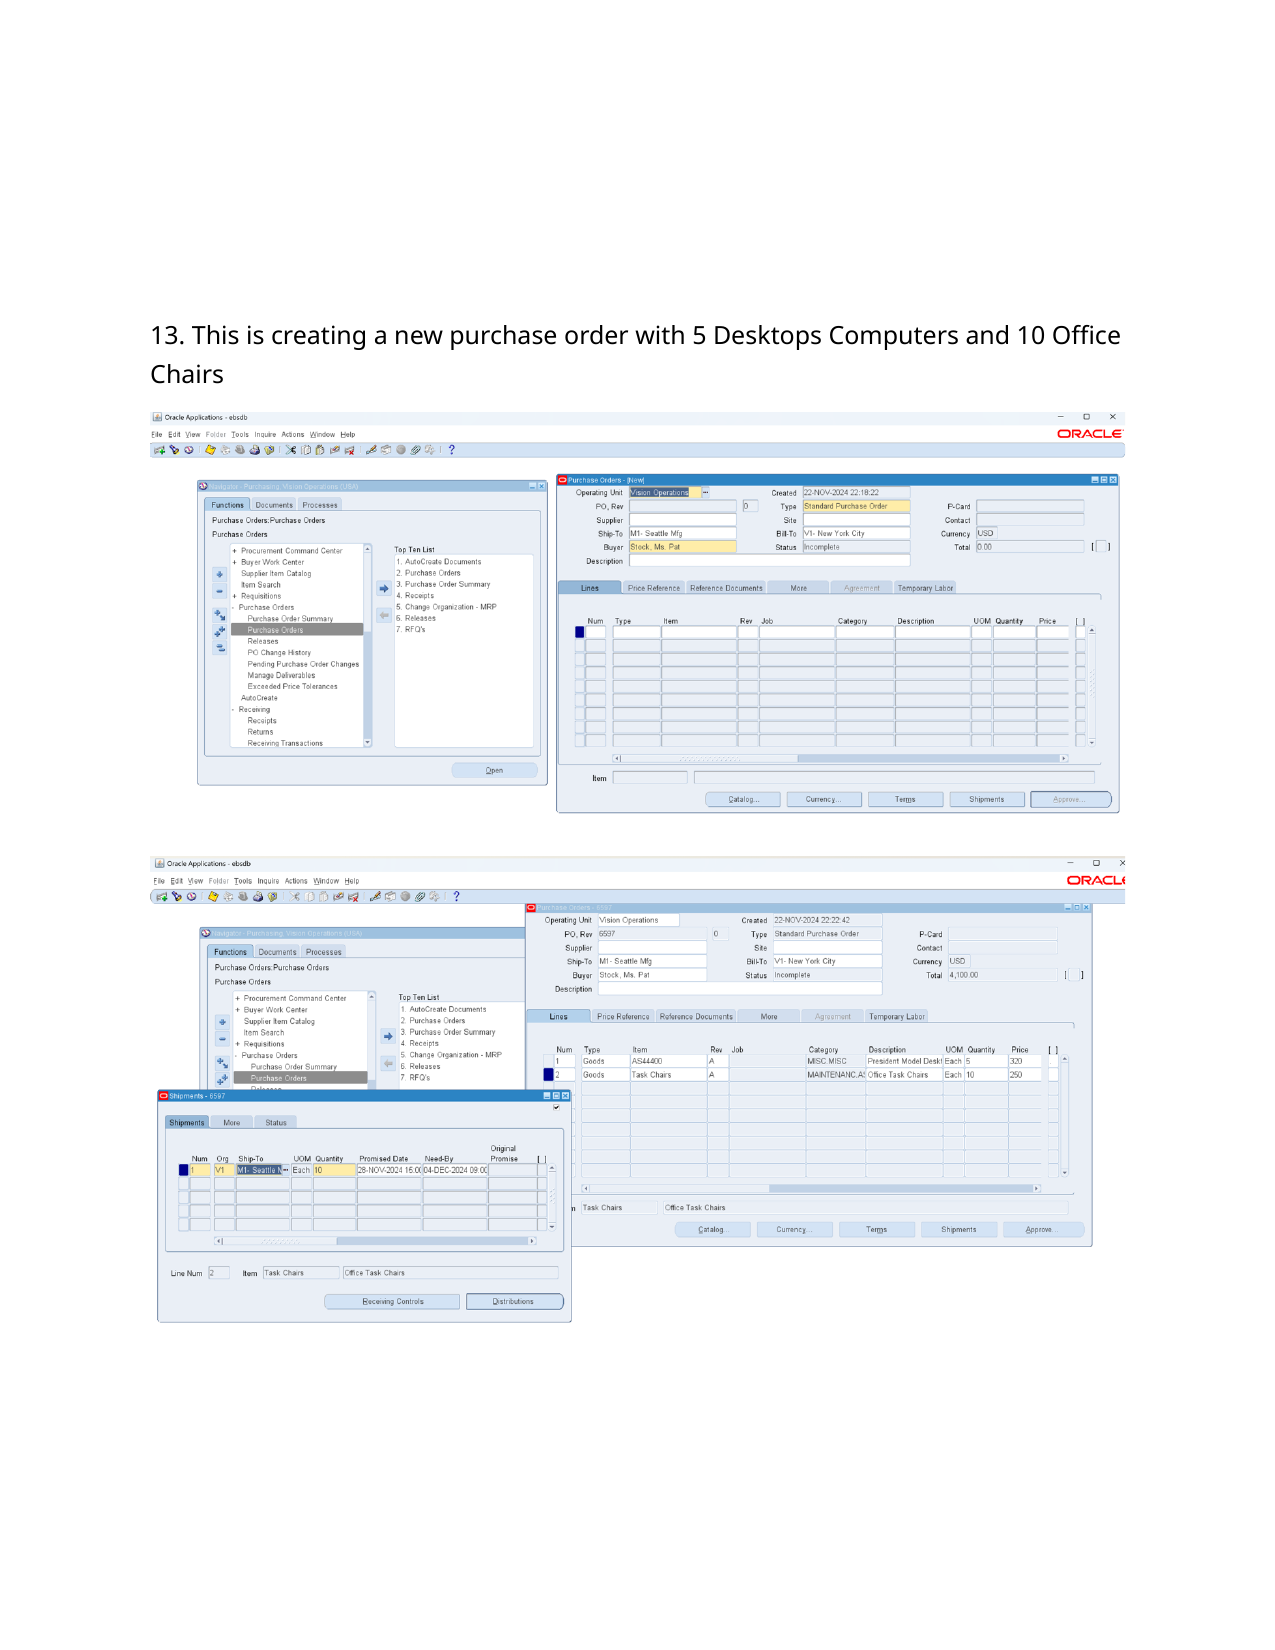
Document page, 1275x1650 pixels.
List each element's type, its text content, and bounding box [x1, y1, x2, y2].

picture [150, 856, 1125, 1333]
picture [150, 412, 1125, 835]
text 13. This is creating a new purchase order with 5 Desktops Computers and 10 Office Chairs [150, 317, 1125, 391]
